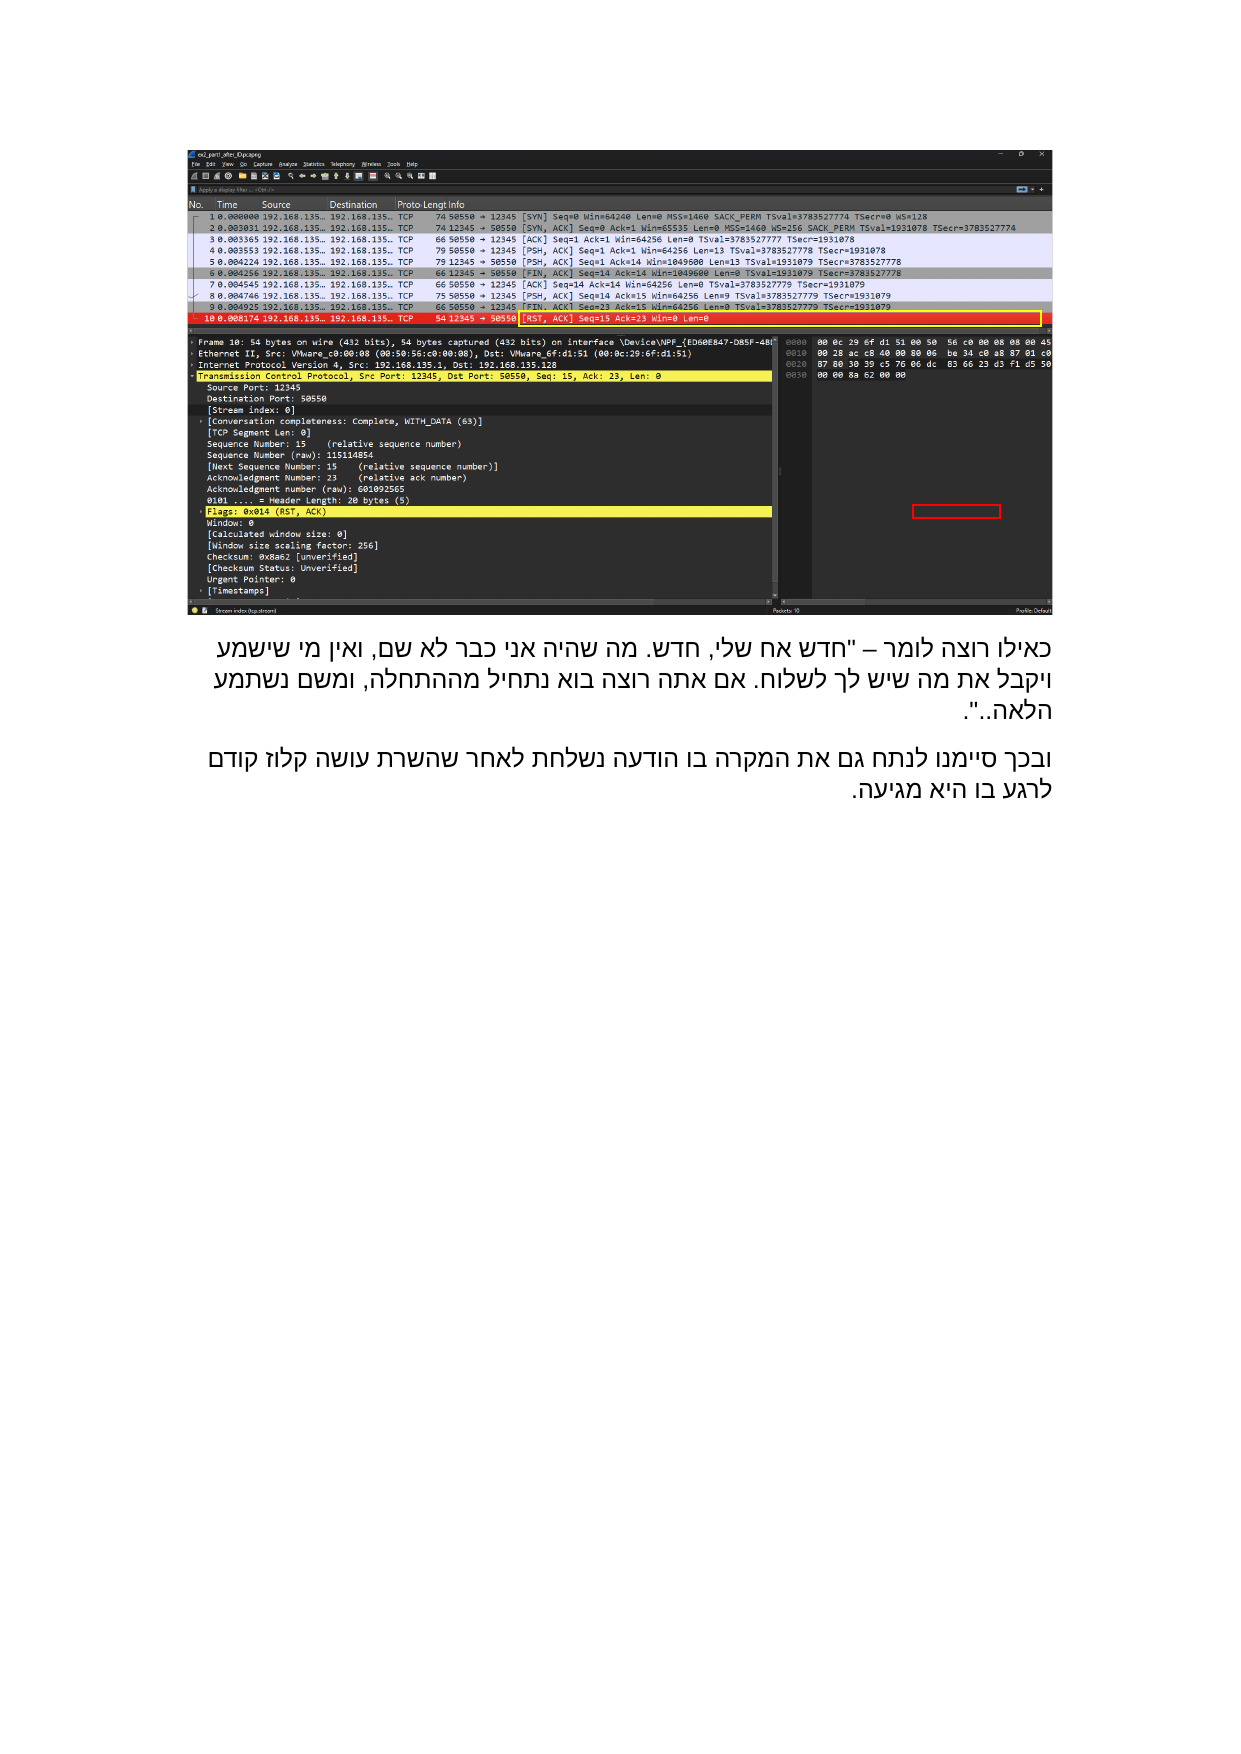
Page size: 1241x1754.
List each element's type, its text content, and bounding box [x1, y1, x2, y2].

text כאילו רוצה לומר – "חדש אח שלי, חדש. מה שהיה אני כבר לא שם, ואין מי שישמע ויקבל את מה שיש לך לשלוח. אם אתה רוצה בוא נתחיל מההתחלה, ומשם נשתמע הלאה..". [187, 634, 1053, 725]
text ובכך סיימנו לנתח גם את המקרה בו הודעה נשלחת לאחר שהשרת עושה קלוז קודם לרגע בו היא מגיעה. [187, 744, 1053, 804]
picture [187, 150, 1053, 615]
